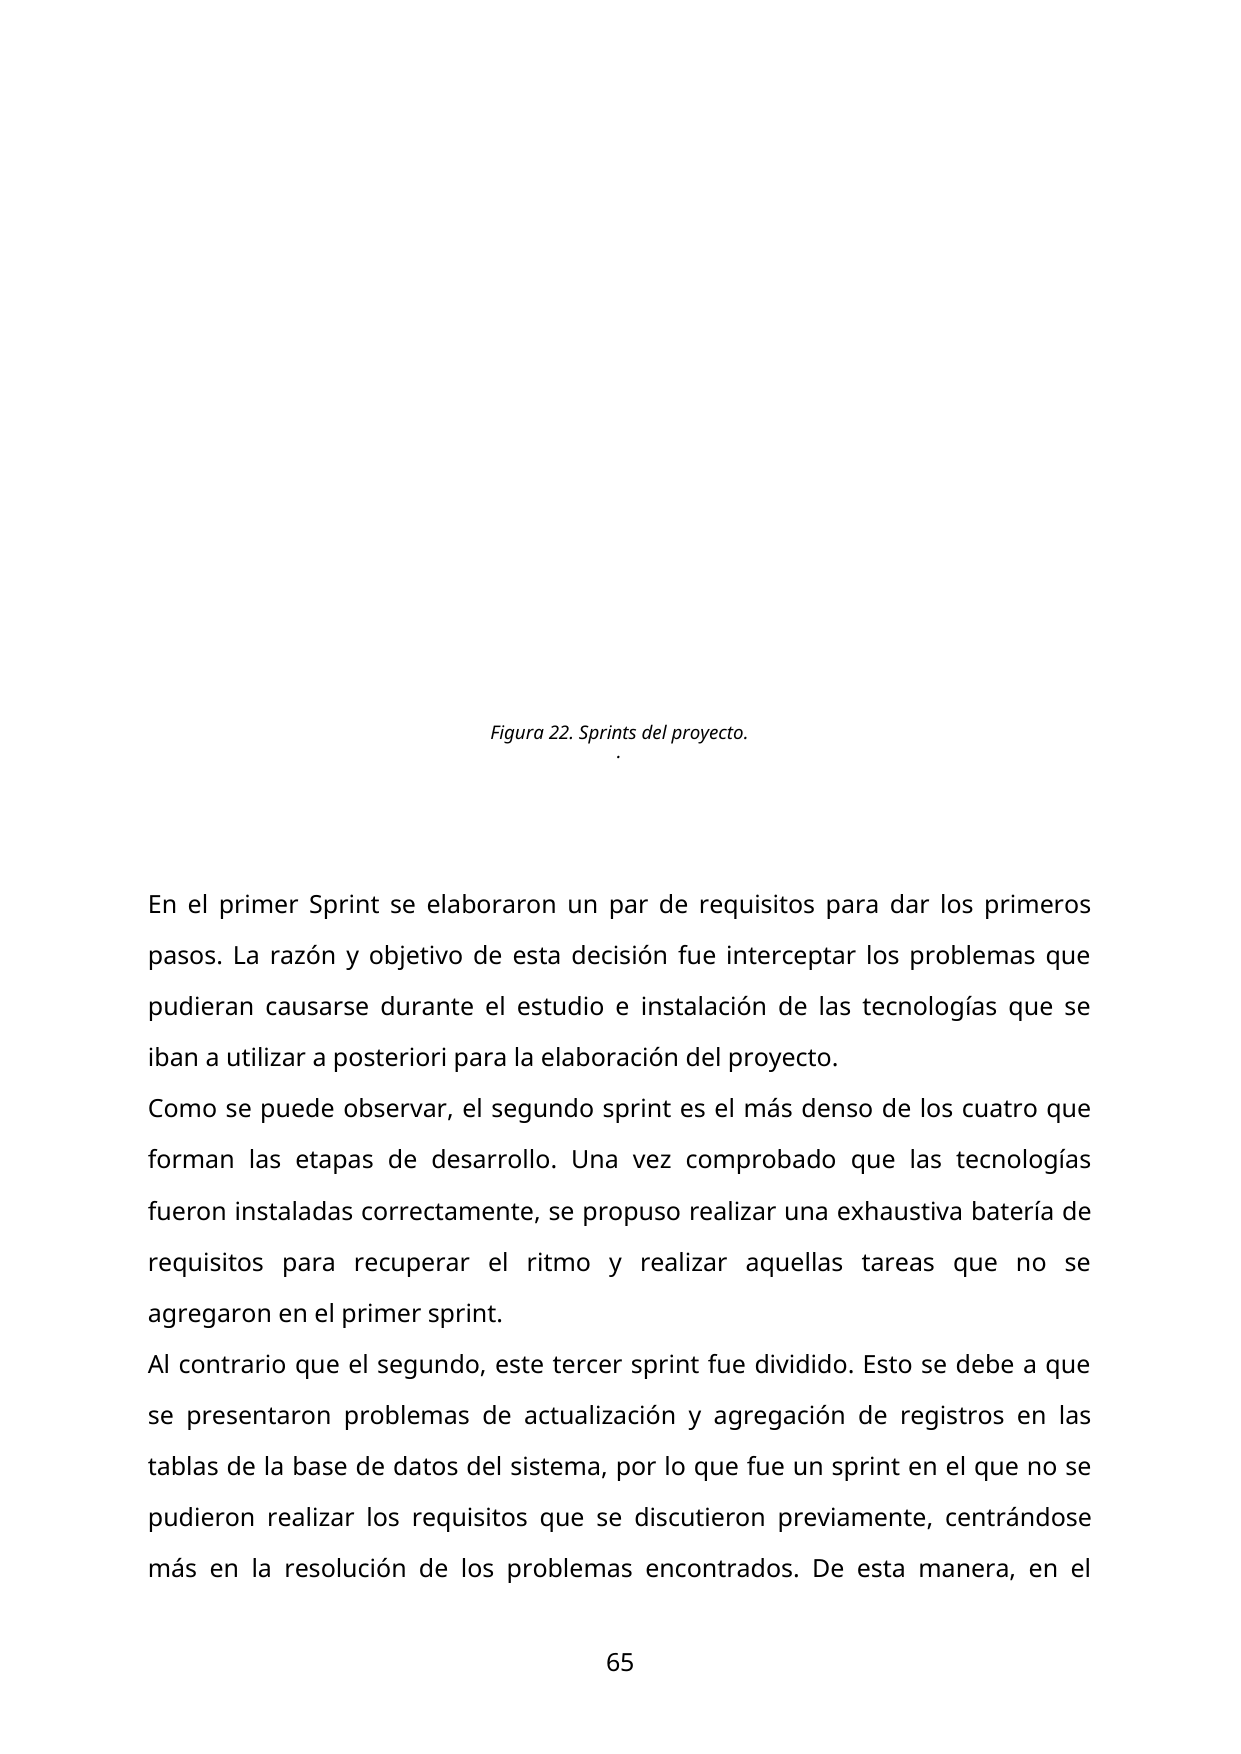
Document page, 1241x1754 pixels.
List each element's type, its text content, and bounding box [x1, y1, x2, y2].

text Como se puede observar, el segundo sprint es el más denso de los cuatro que forman las etapas de desarrollo. Una vez comprobado que las tecnologías fueron instaladas correctamente, se propuso realizar una exhaustiva batería de requisitos para recuperar el ritmo y realizar aquellas tareas que no se agregaron en el primer sprint. [148, 1091, 1092, 1329]
text En el primer Sprint se elaboraron un par de requisitos para dar los primeros pasos. La razón y objetivo de esta decisión fue interceptar los problemas que pudieran causarse durante el estudio e instalación de las tecnologías que se iban a utilizar a posteriori para la elaboración del proyecto. [148, 887, 1092, 1074]
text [148, 1346, 1092, 1584]
text . [148, 738, 1092, 764]
